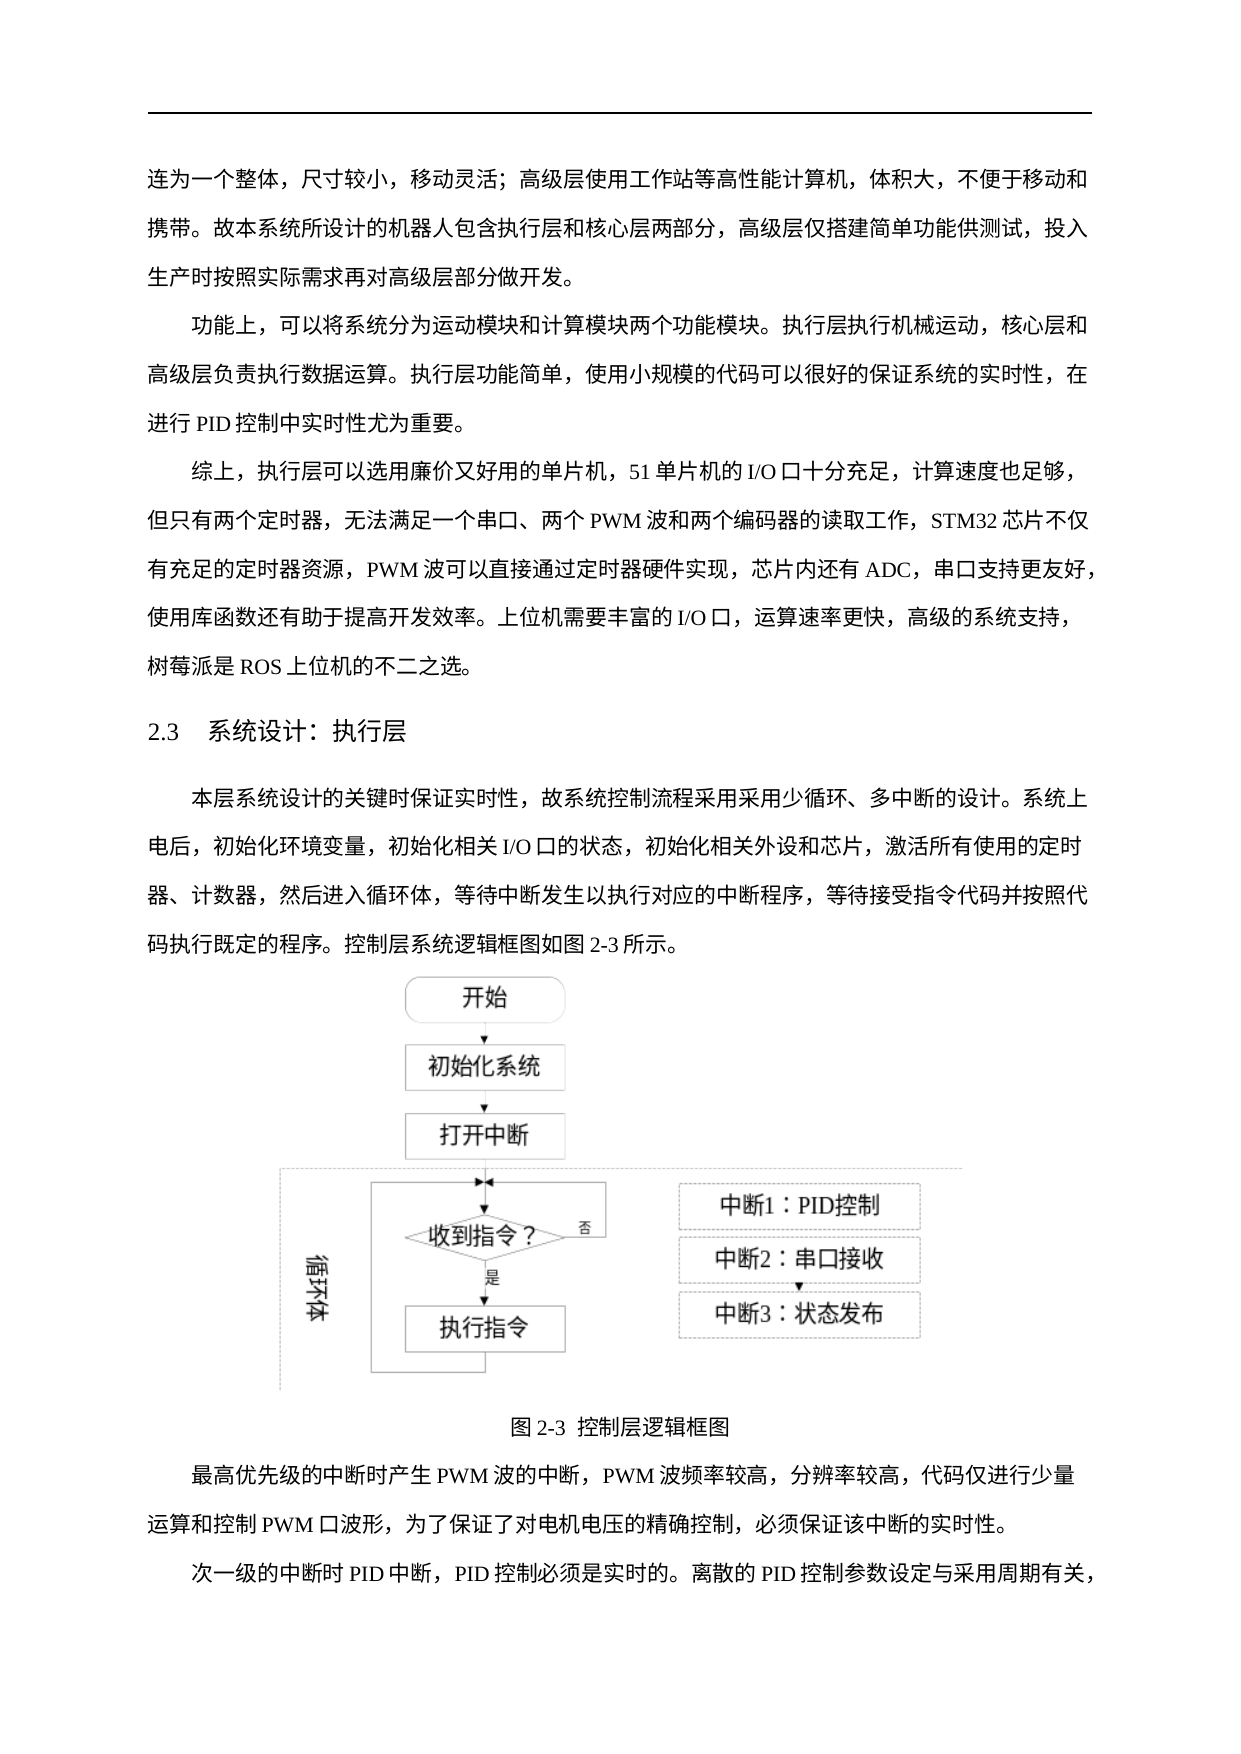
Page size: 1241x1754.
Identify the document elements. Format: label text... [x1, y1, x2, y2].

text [148, 1555, 1092, 1588]
text 综上，执行层可以选用廉价又好用的单片机，51单片机的I/O口十分充足，计算速度也足够，但只有两个定时器，无法满足一个串口、两个PWM波和两个编码器的读取工作，STM32芯片不仅有充足的定时器资源，PWM波可以直接通过定时器硬件实现，芯片内还有ADC，串口支持更友好，使用库函数还有助于提高开发效率。上位机需要丰富的I/O口，运算速率更快，高级的系统支持，树莓派是ROS上位机的不二之选。 [148, 454, 1092, 681]
text 功能上，可以将系统分为运动模块和计算模块两个功能模块。执行层执行机械运动，核心层和高级层负责执行数据运算。执行层功能简单，使用小规模的代码可以很好的保证系统的实时性，在进行PID控制中实时性尤为重要。 [148, 308, 1092, 438]
subtitle 系统设计：执行层 [148, 697, 1092, 762]
text 最高优先级的中断时产生PWM波的中断，PWM波频率较高，分辨率较高，代码仅进行少量运算和控制PWM口波形，为了保证了对电机电压的精确控制，必须保证该中断的实时性。 [148, 1458, 1092, 1539]
text 图2-3 控制层逻辑框图 [148, 1410, 1092, 1442]
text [148, 162, 1092, 292]
text 本层系统设计的关键时保证实时性，故系统控制流程采用采用少循环、多中断的设计。系统上电后，初始化环境变量，初始化相关I/O口的状态，初始化相关外设和芯片，激活所有使用的定时器、计数器，然后进入循环体，等待中断发生以执行对应的中断程序，等待接受指令代码并按照代码执行既定的程序。控制层系统逻辑框图如图2-3所示。 [148, 780, 1092, 959]
